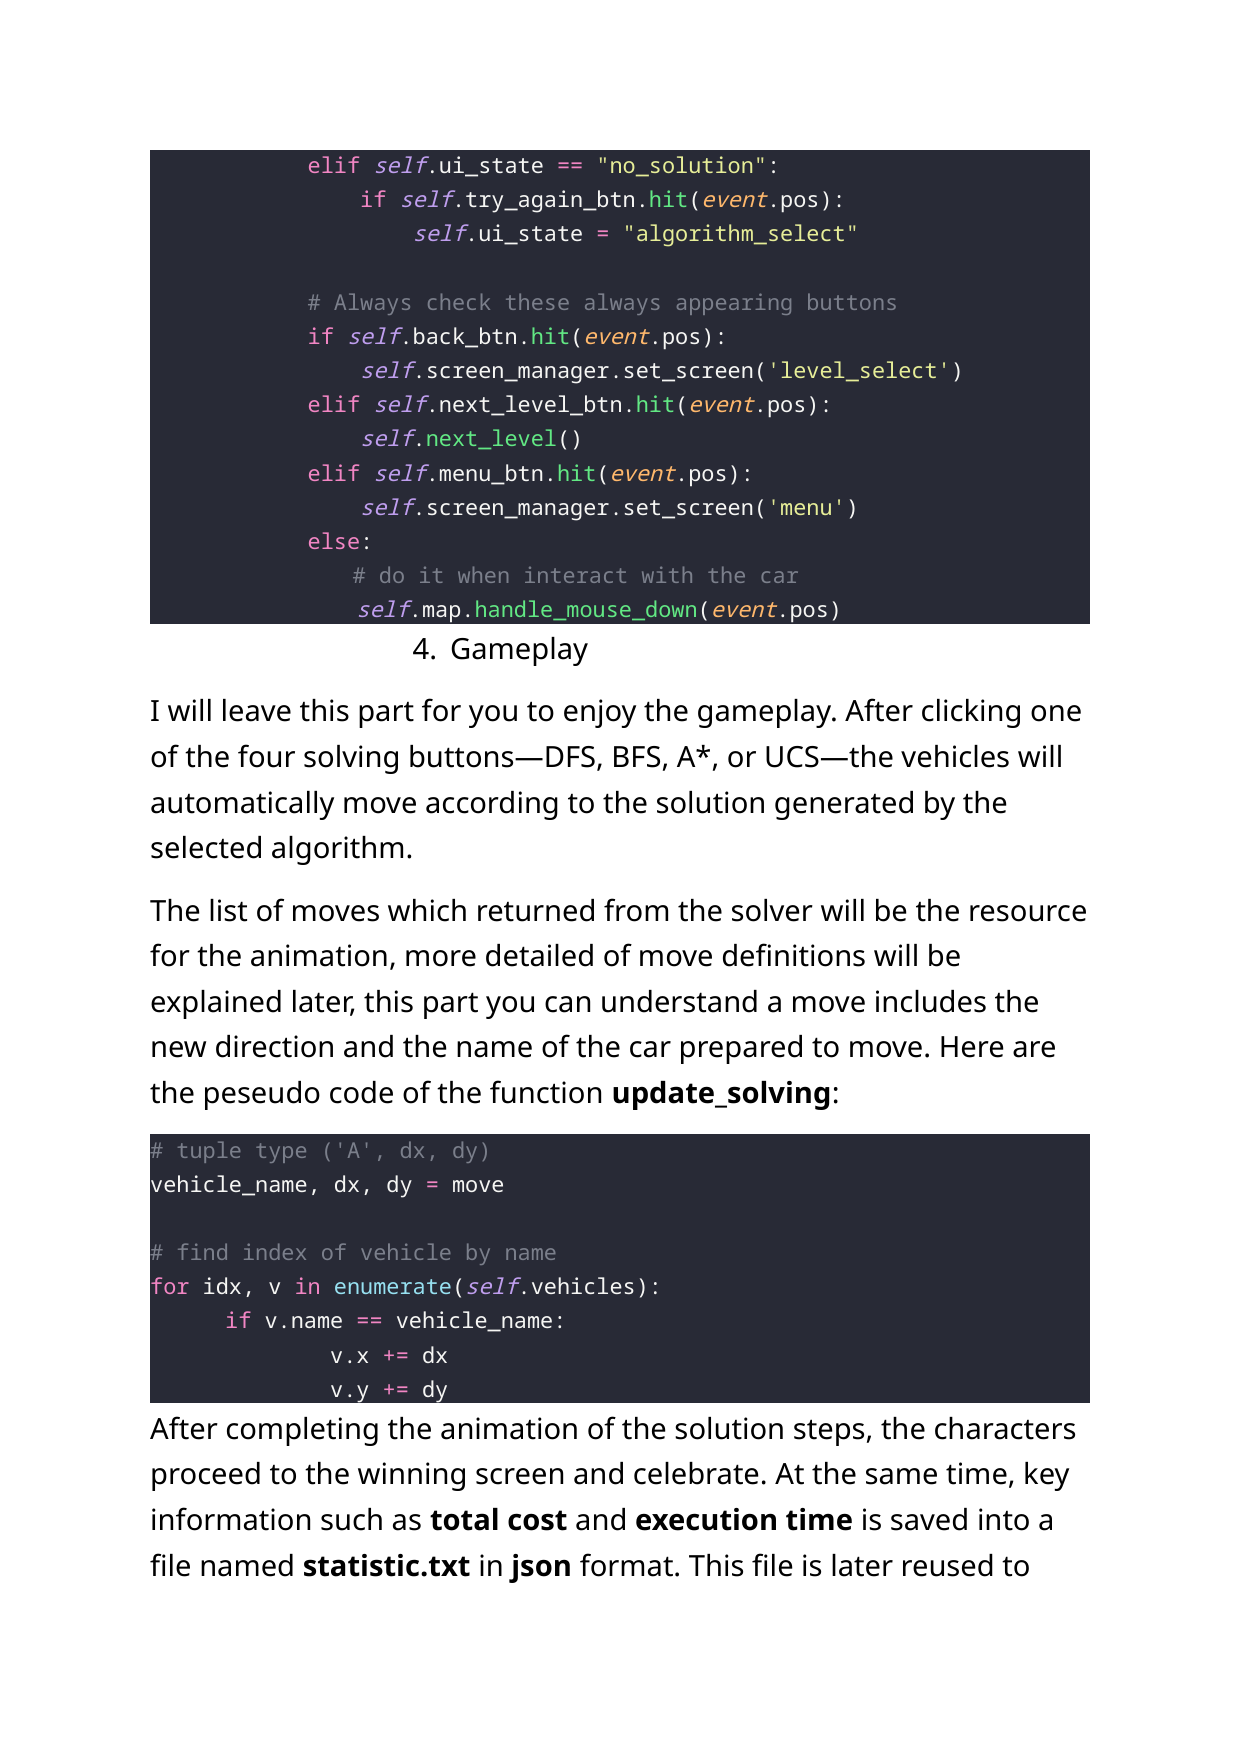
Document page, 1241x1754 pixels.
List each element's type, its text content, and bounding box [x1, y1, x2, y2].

text self.screen_manager.set_screen('level_select') [150, 355, 1090, 385]
text for idx, v in enumerate(self.vehicles): [150, 1271, 1090, 1301]
text elif self.menu_btn.hit(event.pos): [150, 457, 1090, 487]
text self.next_level() [150, 423, 1090, 453]
text if self.back_btn.hit(event.pos): [150, 321, 1090, 351]
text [150, 1408, 1090, 1584]
text # tuple type ('A', dx, dy) [150, 1134, 1090, 1164]
text # find index of vehicle by name [150, 1237, 1090, 1267]
text elif self.next_level_btn.hit(event.pos): [150, 389, 1090, 419]
text The list of moves which returned from the solver will be the resource for the animation, more detailed of move definitions will be explained later, this part you can understand a move includes the new direction and the name of the car prepared to move. Here are the peseudo code of the function update_solving: [150, 890, 1090, 1112]
text self.screen_manager.set_screen('menu') [150, 492, 1090, 521]
text if v.name == vehicle_name: [150, 1305, 1090, 1335]
text # Always check these always appearing buttons [150, 287, 1090, 316]
text self.ui_state = "algorithm_select" [150, 218, 1090, 248]
text I will leave this part for you to enjoy the gameplay. After clicking one of the four solving buttons—DFS, BFS, A*, or UCS—the vehicles will automatically move according to the solution generated by the selected algorithm. [150, 691, 1090, 867]
text v.y += dy [150, 1374, 1090, 1403]
text v.x += dx [150, 1339, 1090, 1369]
text self.map.handle_mouse_down(event.pos) [150, 594, 1090, 624]
text if self.try_again_btn.hit(event.pos): [150, 184, 1090, 214]
text elif self.ui_state == "no_solution": [150, 150, 1090, 180]
text vehicle_name, dx, dy = move [150, 1169, 1090, 1198]
text else: [150, 526, 1090, 556]
list Gameplay [412, 628, 1090, 668]
text # do it when interact with the car [150, 560, 1090, 590]
